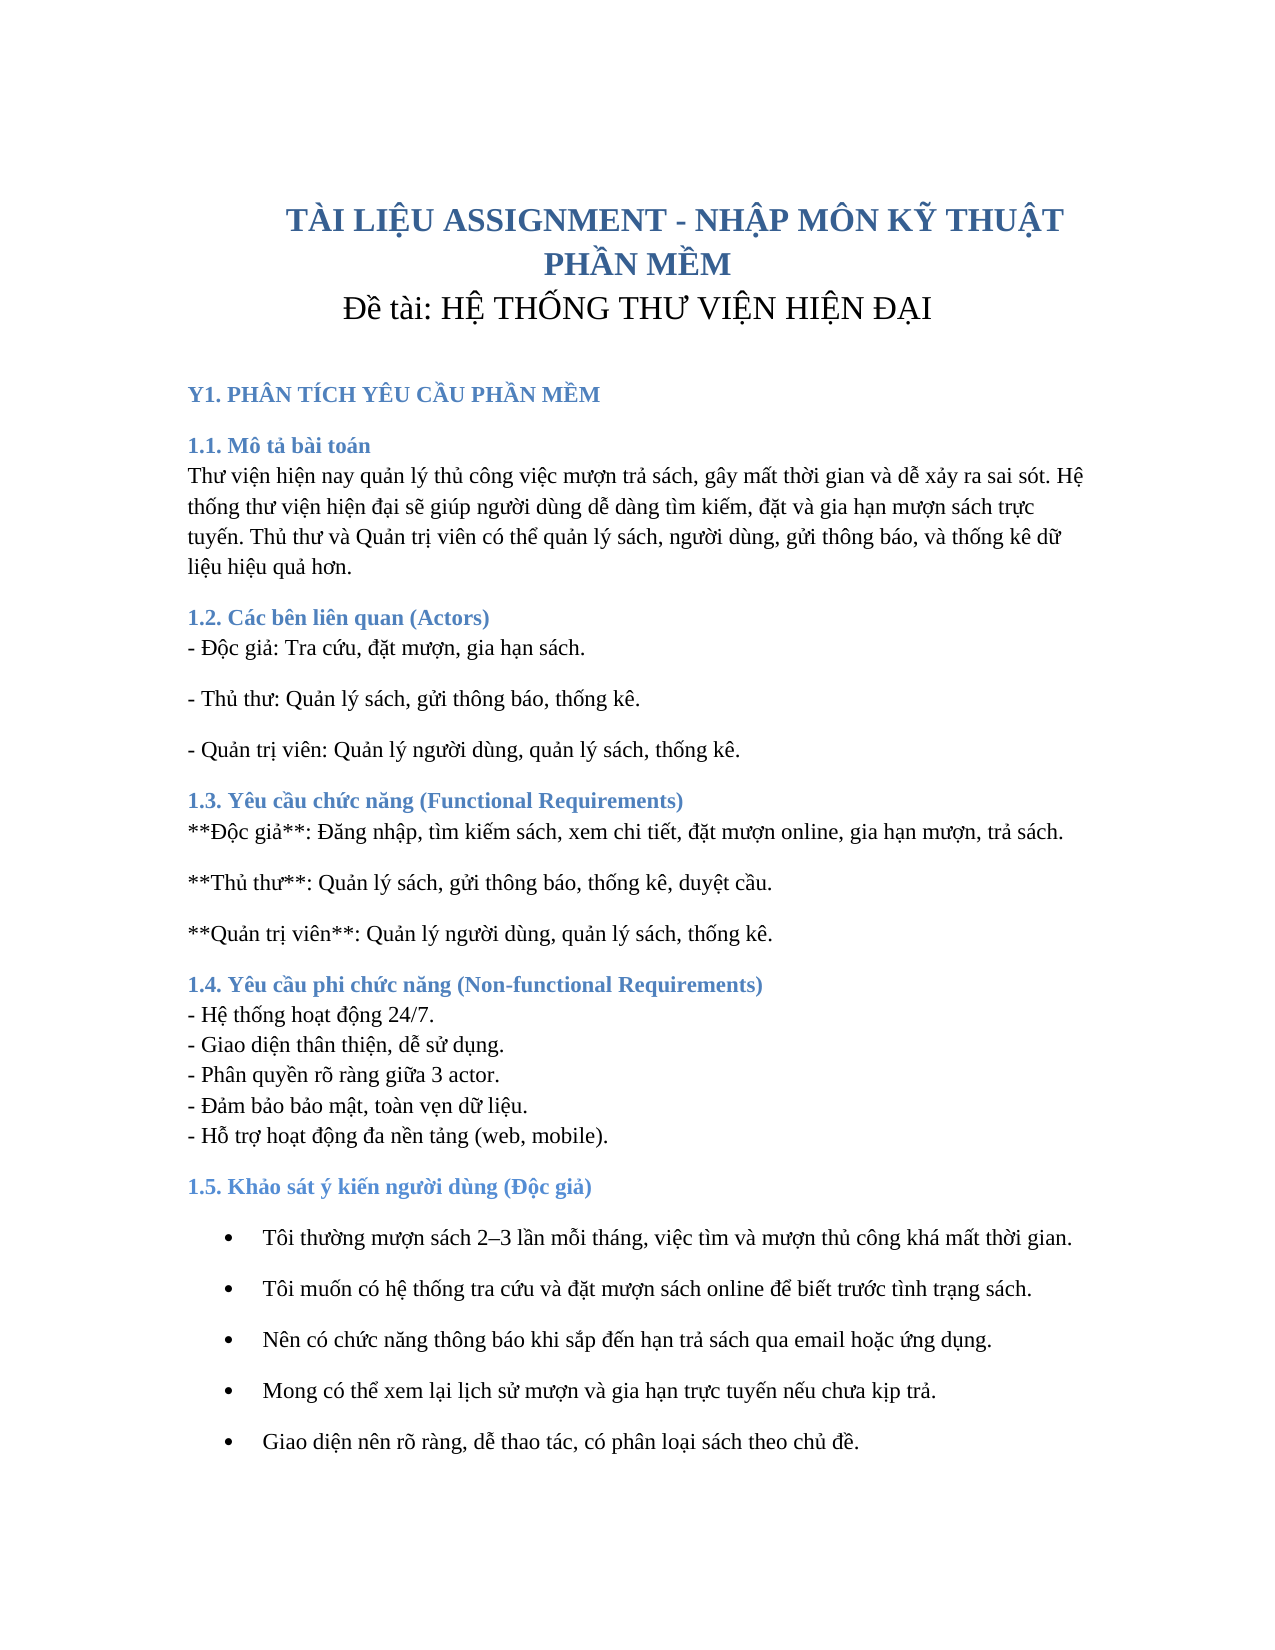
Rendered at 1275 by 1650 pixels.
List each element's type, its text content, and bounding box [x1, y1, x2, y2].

text **Quản trị viên**: Quản lý người dùng, quản lý sách, thống kê. [187, 920, 1087, 946]
list Mong có thể xem lại lịch sử mượn và gia hạn trực tuyến nếu chưa kịp trả. [225, 1377, 1087, 1403]
text - Hệ thống hoạt động 24/7. - Giao diện thân thiện, dễ sử dụng. - Phân quyền rõ ràng giữa 3 actor. - Đảm bảo bảo mật, toàn vẹn dữ liệu. - Hỗ trợ hoạt động đa nền tảng (web, mobile). [187, 1001, 1087, 1148]
list Tôi thường mượn sách 2–3 lần mỗi tháng, việc tìm và mượn thủ công khá mất thời gian. [225, 1224, 1087, 1250]
text Thư viện hiện nay quản lý thủ công việc mượn trả sách, gây mất thời gian và dễ xảy ra sai sót. Hệ thống thư viện hiện đại sẽ giúp người dùng dễ dàng tìm kiếm, đặt và gia hạn mượn sách trực tuyến. Thủ thư và Quản trị viên có thể quản lý sách, người dùng, gửi thông báo, và thống kê dữ liệu hiệu quả hơn. [187, 463, 1087, 579]
list Nên có chức năng thông báo khi sắp đến hạn trả sách qua email hoặc ứng dụng. [225, 1326, 1087, 1352]
subtitle 1.2. Các bên liên quan (Actors) [187, 604, 1087, 631]
list Tôi muốn có hệ thống tra cứu và đặt mượn sách online để biết trước tình trạng sách. [225, 1275, 1087, 1301]
subtitle 1.1. Mô tả bài toán [187, 432, 1087, 459]
subtitle Y1. PHÂN TÍCH YÊU CẦU PHẦN MỀM [187, 381, 1087, 408]
subtitle 1.3. Yêu cầu chức năng (Functional Requirements) [187, 788, 1087, 814]
text - Quản trị viên: Quản lý người dùng, quản lý sách, thống kê. [187, 737, 1087, 763]
list Giao diện nên rõ ràng, dễ thao tác, có phân loại sách theo chủ đề. [225, 1428, 1087, 1454]
text - Độc giả: Tra cứu, đặt mượn, gia hạn sách. [187, 634, 1087, 661]
text - Thủ thư: Quản lý sách, gửi thông báo, thống kê. [187, 686, 1087, 712]
text Đề tài: HỆ THỐNG THƯ VIỆN HIỆN ĐẠI [187, 288, 1087, 357]
text **Thủ thư**: Quản lý sách, gửi thông báo, thống kê, duyệt cầu. [187, 869, 1087, 895]
text 1.5. Khảo sát ý kiến người dùng (Độc giả) [187, 1173, 1087, 1199]
subtitle TÀI LIỆU ASSIGNMENT - NHẬP MÔN KỸ THUẬT PHẦN MỀM [187, 200, 1087, 282]
subtitle 1.4. Yêu cầu phi chức năng (Non-functional Requirements) [187, 971, 1087, 997]
text **Độc giả**: Đăng nhập, tìm kiếm sách, xem chi tiết, đặt mượn online, gia hạn mượn, trả sách. [187, 818, 1087, 844]
